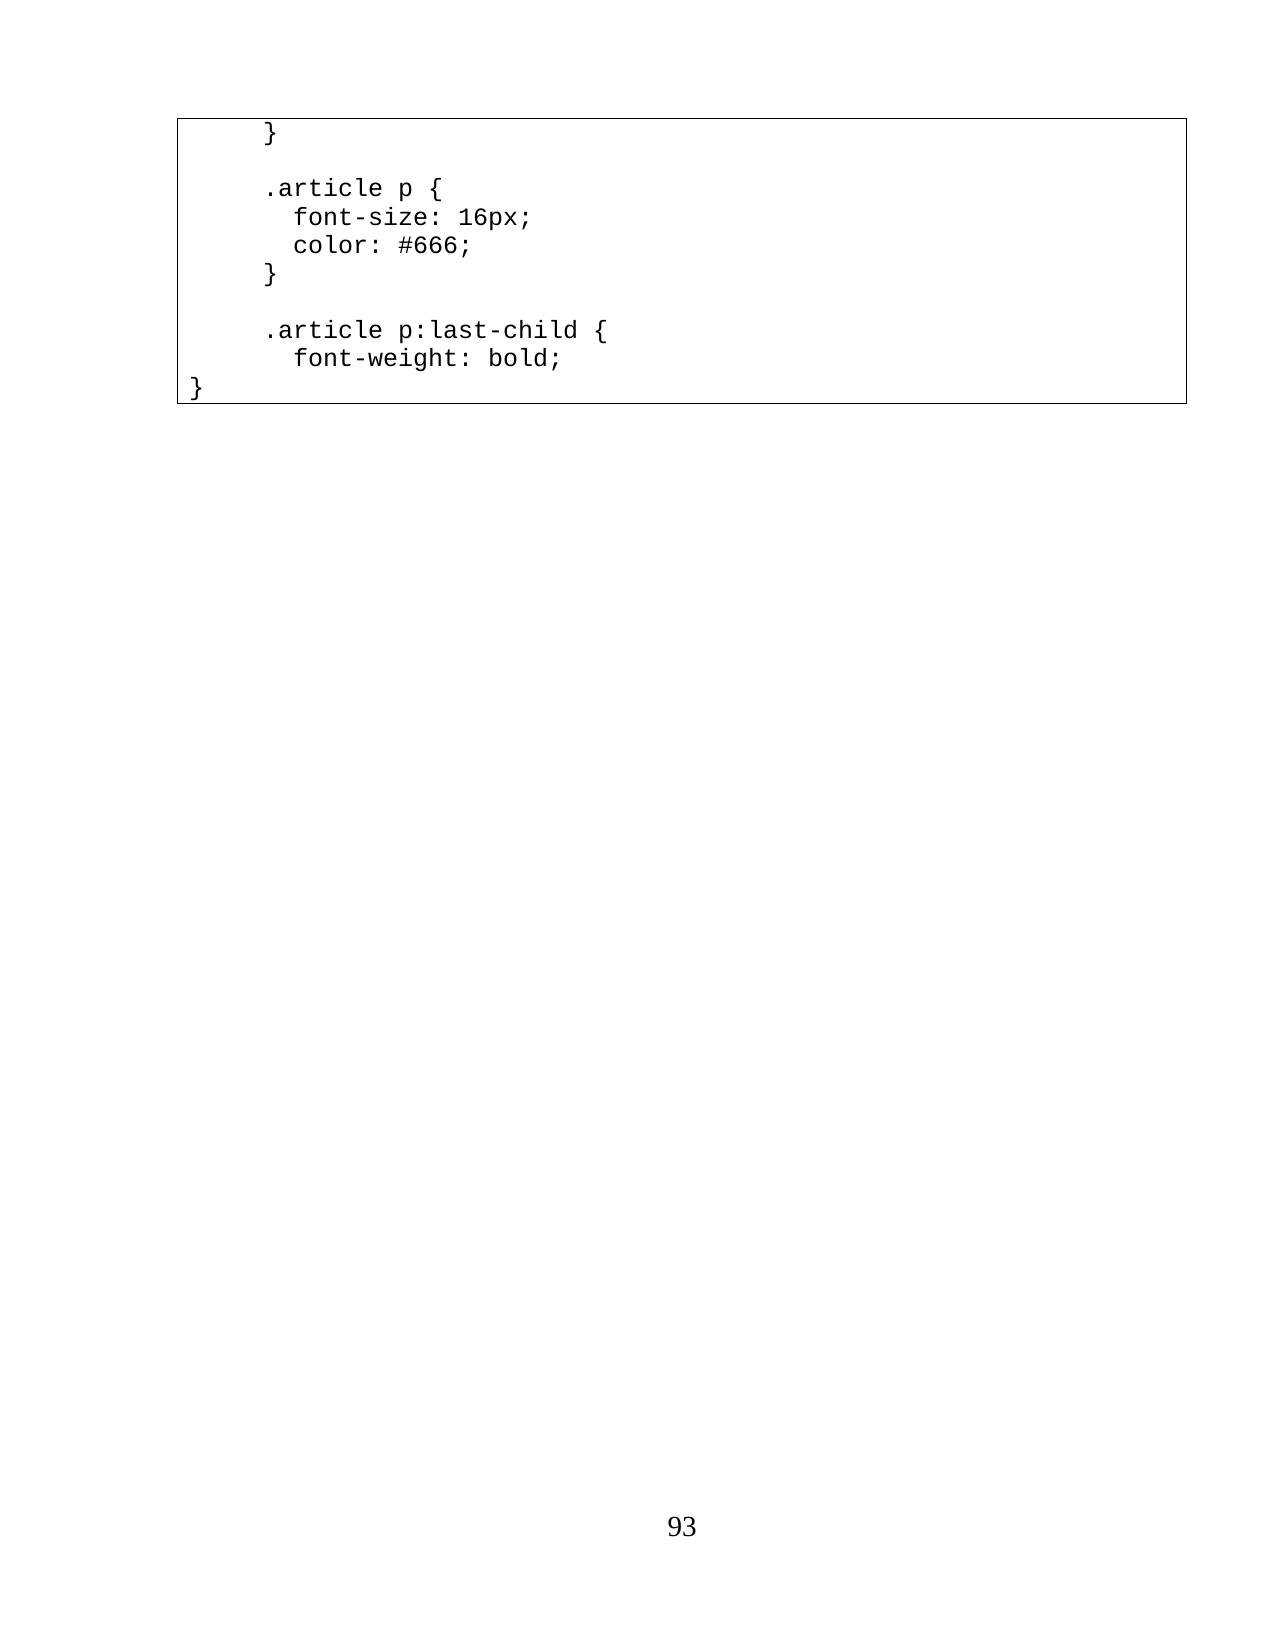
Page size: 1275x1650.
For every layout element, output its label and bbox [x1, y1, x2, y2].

table_header [178, 119, 1186, 402]
